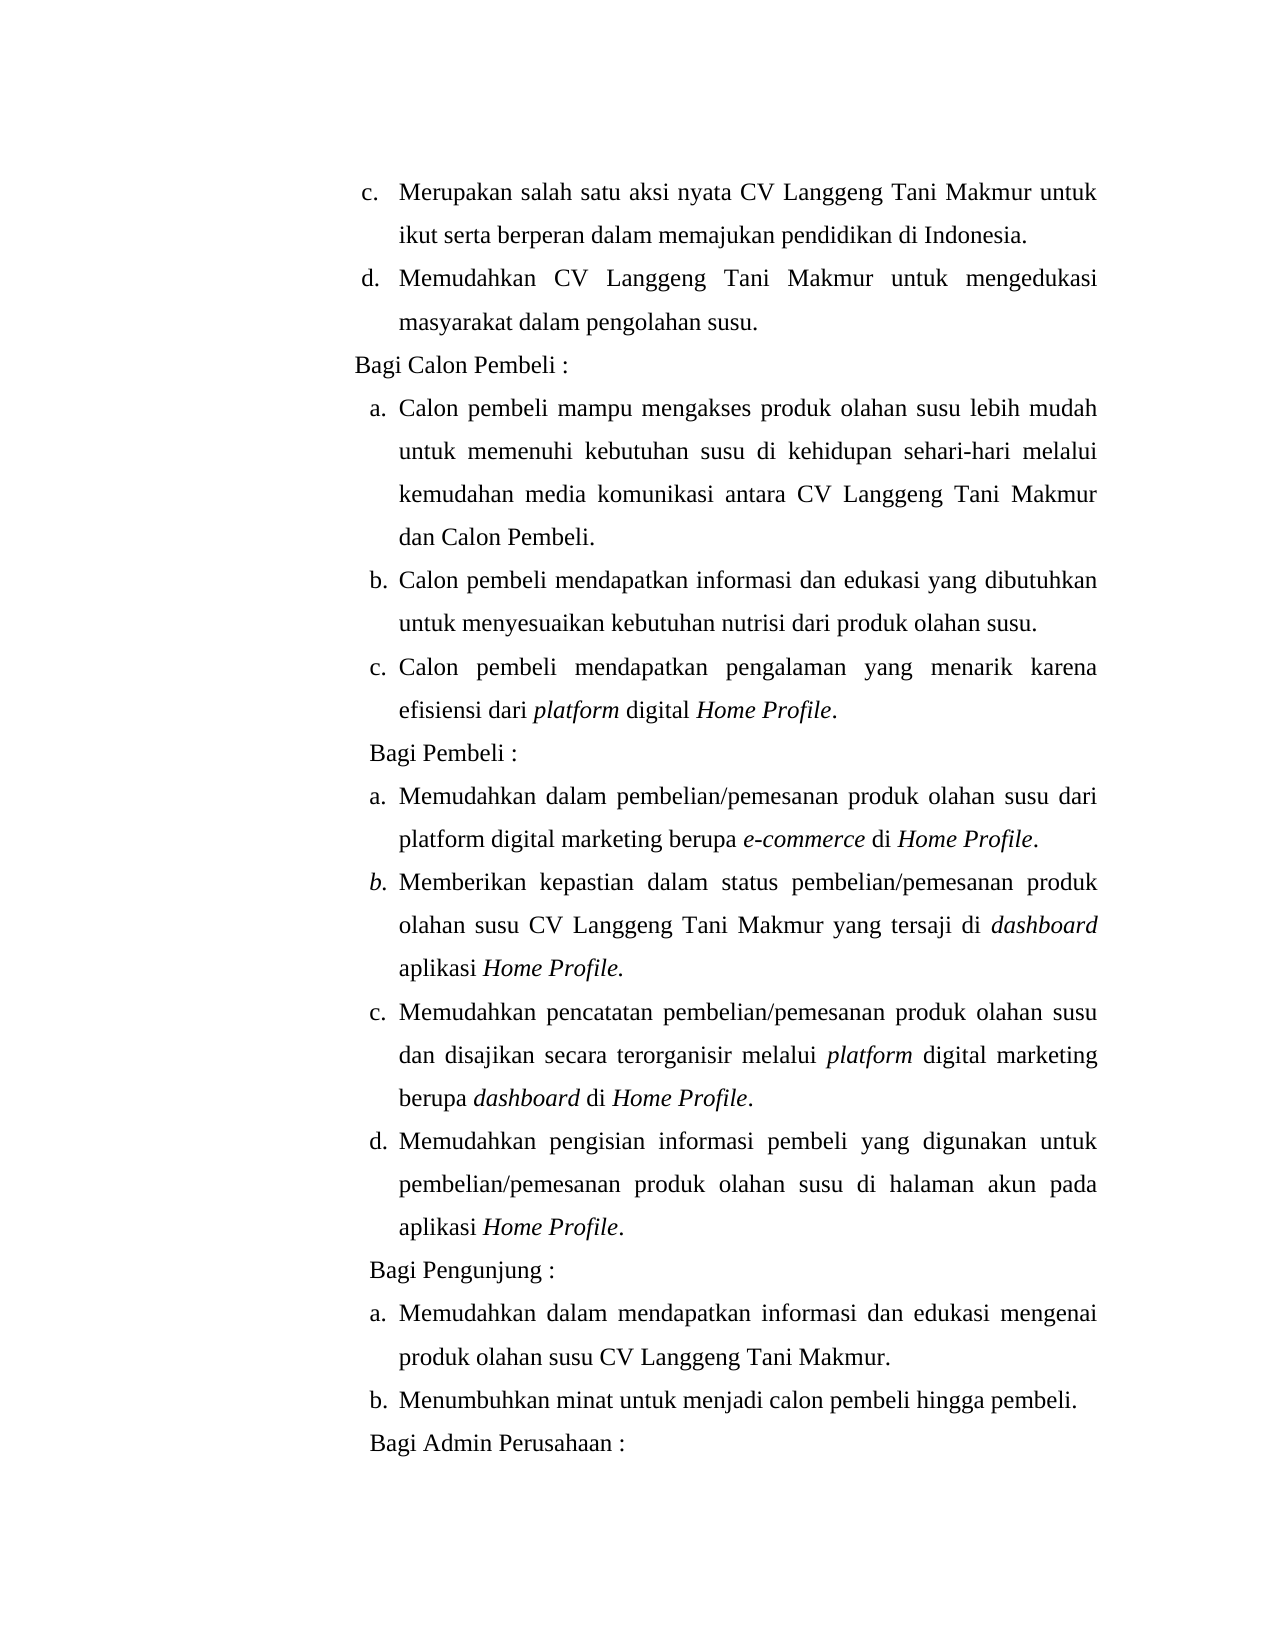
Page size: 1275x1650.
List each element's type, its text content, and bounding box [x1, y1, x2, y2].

list Menumbuhkan minat untuk menjadi calon pembeli hingga pembeli. [369, 1385, 1098, 1413]
list Merupakan salah satu aksi nyata CV Langgeng Tani Makmur untuk ikut serta berperan dalam memajukan pendidikan di Indonesia. [361, 177, 1098, 249]
list Calon pembeli mampu mengakses produk olahan susu lebih mudah untuk memenuhi kebutuhan susu di kehidupan sehari-hari melalui kemudahan media komunikasi antara CV Langgeng Tani Makmur dan Calon Pembeli. [369, 393, 1098, 551]
text Bagi Pembeli : [354, 738, 1098, 767]
text Bagi Calon Pembeli : [310, 350, 1098, 378]
list Memudahkan dalam mendapatkan informasi dan edukasi mengenai produk olahan susu CV Langgeng Tani Makmur. [369, 1298, 1098, 1370]
text Bagi Pengunjung : [312, 1255, 1098, 1284]
list Memudahkan dalam pembelian/pemesanan produk olahan susu dari platform digital marketing berupa e-commerce di Home Profile. [369, 781, 1098, 853]
list Calon pembeli mendapatkan pengalaman yang menarik karena efisiensi dari platform digital Home Profile. [369, 652, 1098, 723]
list Memudahkan CV Langgeng Tani Makmur untuk mengedukasi masyarakat dalam pengolahan susu. [361, 263, 1098, 335]
list Calon pembeli mendapatkan informasi dan edukasi yang dibutuhkan untuk menyesuaikan kebutuhan nutrisi dari produk olahan susu. [369, 565, 1098, 637]
list Memudahkan pencatatan pembelian/pemesanan produk olahan susu dan disajikan secara terorganisir melalui platform digital marketing berupa dashboard di Home Profile. [369, 997, 1098, 1112]
text Bagi Admin Perusahaan : [312, 1428, 1098, 1457]
list Memberikan kepastian dalam status pembelian/pemesanan produk olahan susu CV Langgeng Tani Makmur yang tersaji di dashboard aplikasi Home Profile. [369, 867, 1098, 982]
list Memudahkan pengisian informasi pembeli yang digunakan untuk pembelian/pemesanan produk olahan susu di halaman akun pada aplikasi Home Profile. [369, 1126, 1098, 1241]
